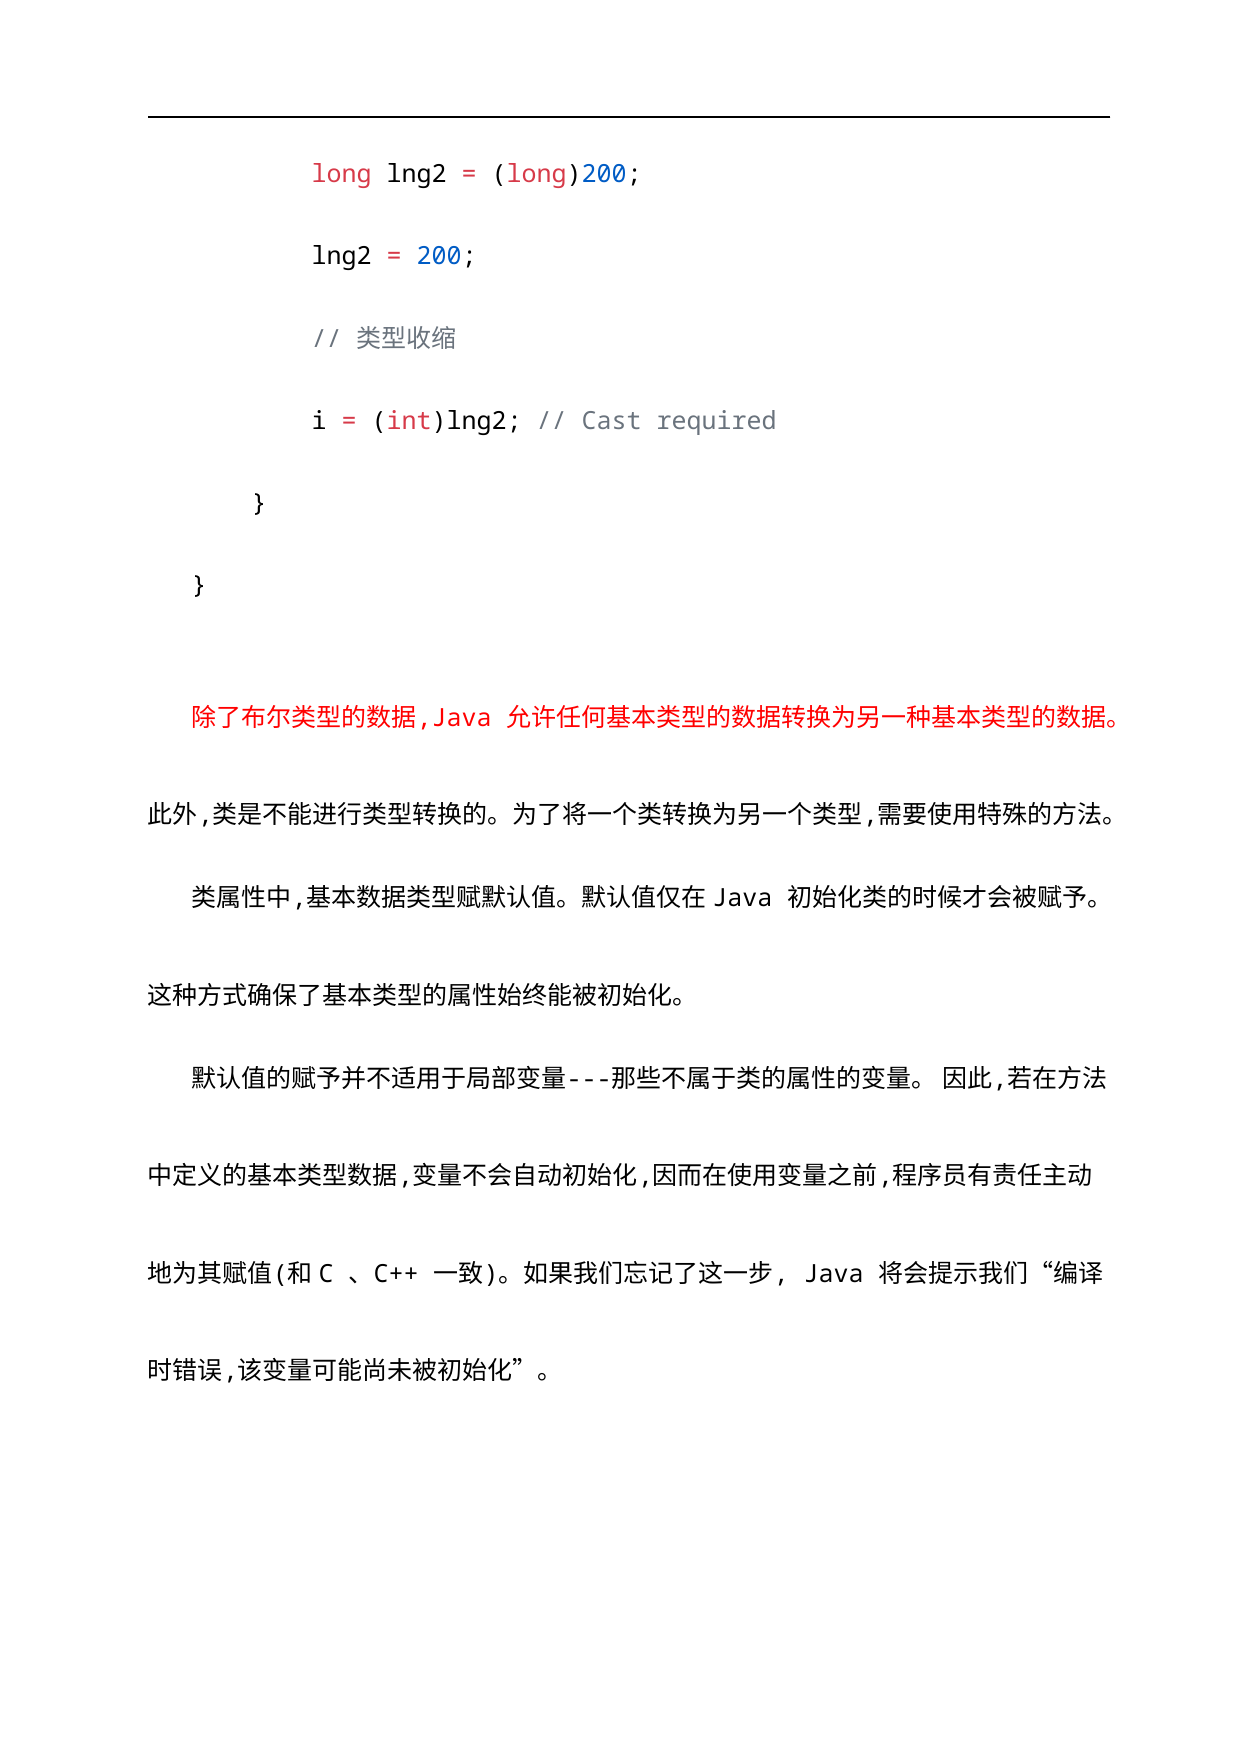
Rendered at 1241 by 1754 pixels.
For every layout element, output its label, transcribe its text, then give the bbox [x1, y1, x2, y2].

text 除了布尔类型的数据,Java 允许任何基本类型的数据转换为另一种基本类型的数据。此外,类是不能进行类型转换的。为了将一个类转换为另一个类型,需要使用特殊的方法。 [148, 683, 1110, 845]
text } [148, 551, 1110, 616]
text i = (int)lng2; // Cast required [148, 387, 1110, 452]
text 默认值的赋予并不适用于局部变量---那些不属于类的属性的变量。 因此,若在方法中定义的基本类型数据,变量不会自动初始化,因而在使用变量之前,程序员有责任主动地为其赋值(和 C 、C++ 一致)。如果我们忘记了这一步, Java 将会提示我们“编译时错误,该变量可能尚未被初始化”。 [148, 1044, 1110, 1401]
text 类属性中,基本数据类型赋默认值。默认值仅在 Java 初始化类的时候才会被赋予。这种方式确保了基本类型的属性始终能被初始化。 [148, 863, 1110, 1026]
text lng2 = 200; [148, 222, 1110, 287]
text } [148, 469, 1110, 534]
text long lng2 = (long)200; [148, 140, 1110, 205]
text // 类型收缩 [148, 304, 1110, 369]
